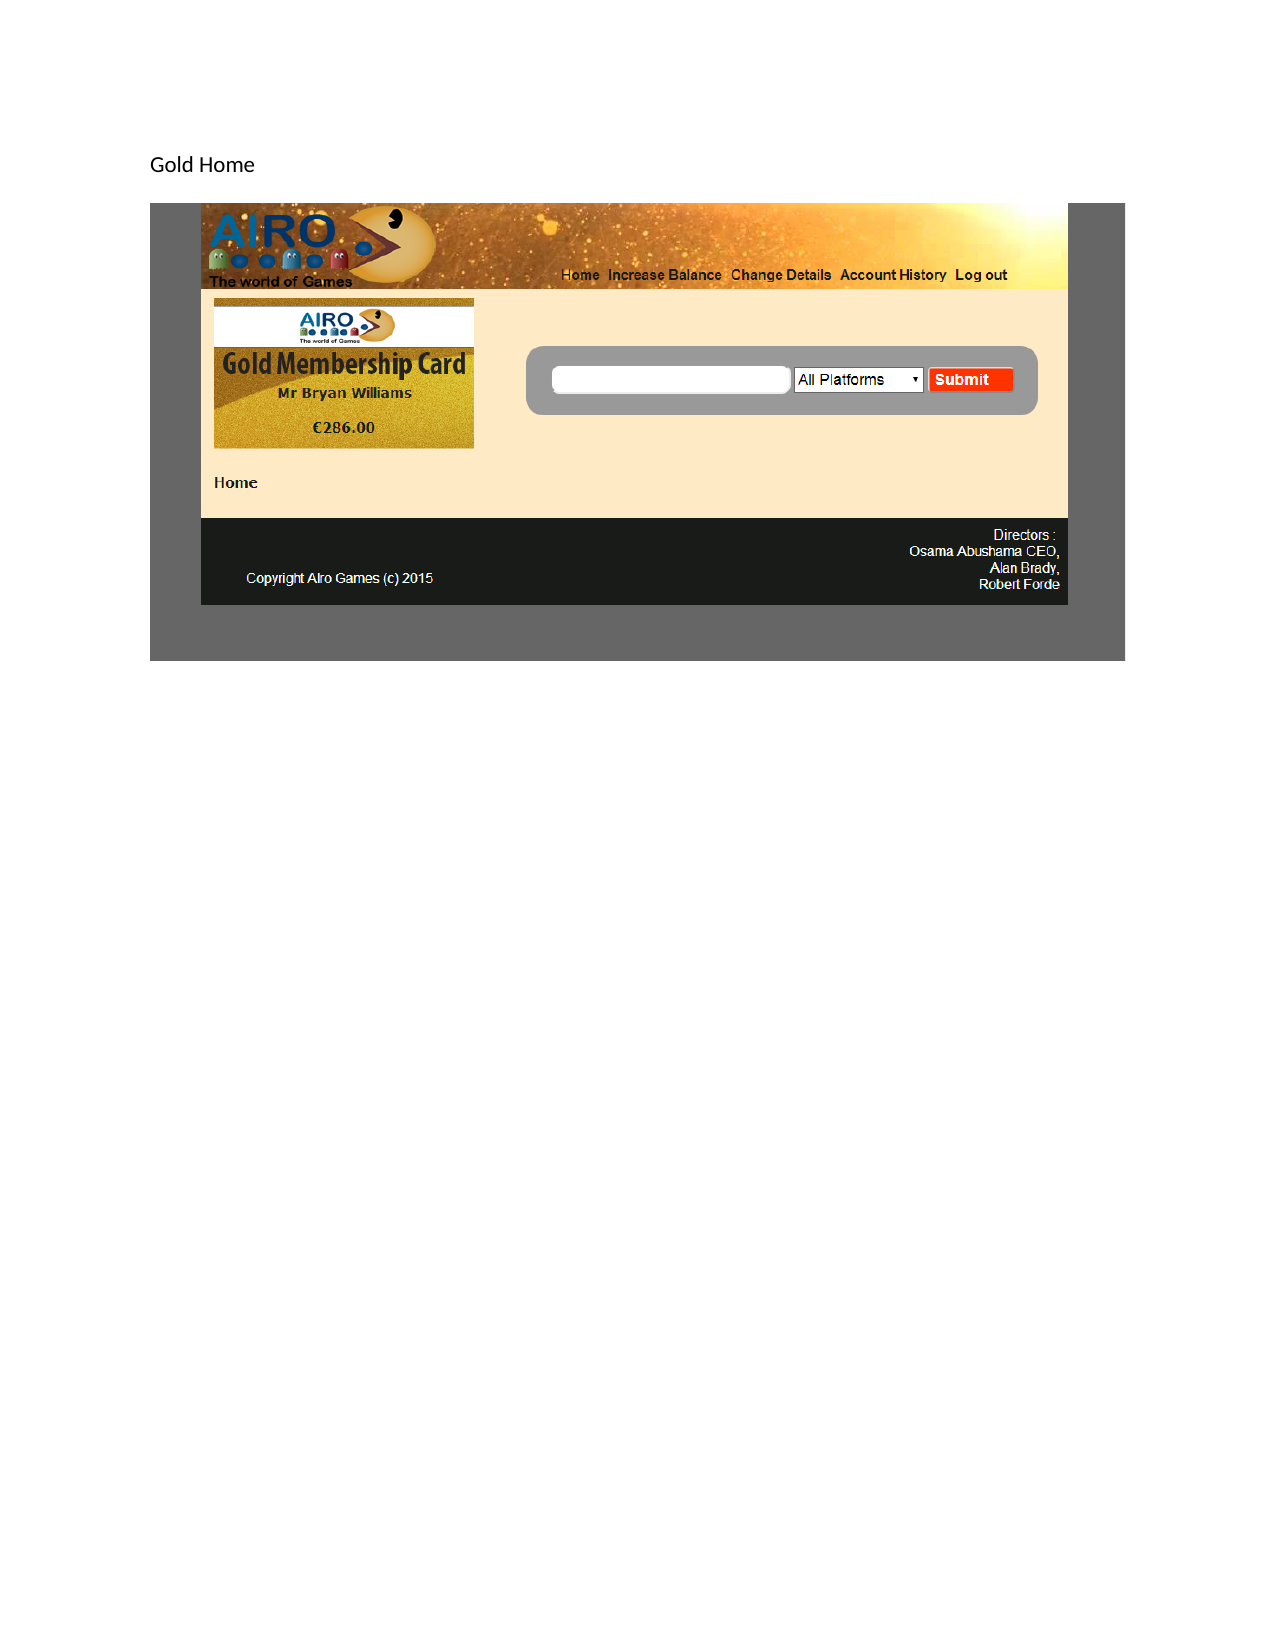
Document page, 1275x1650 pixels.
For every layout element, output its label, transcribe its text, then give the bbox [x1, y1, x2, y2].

picture [150, 203, 1125, 661]
text Gold Home [150, 150, 1125, 178]
